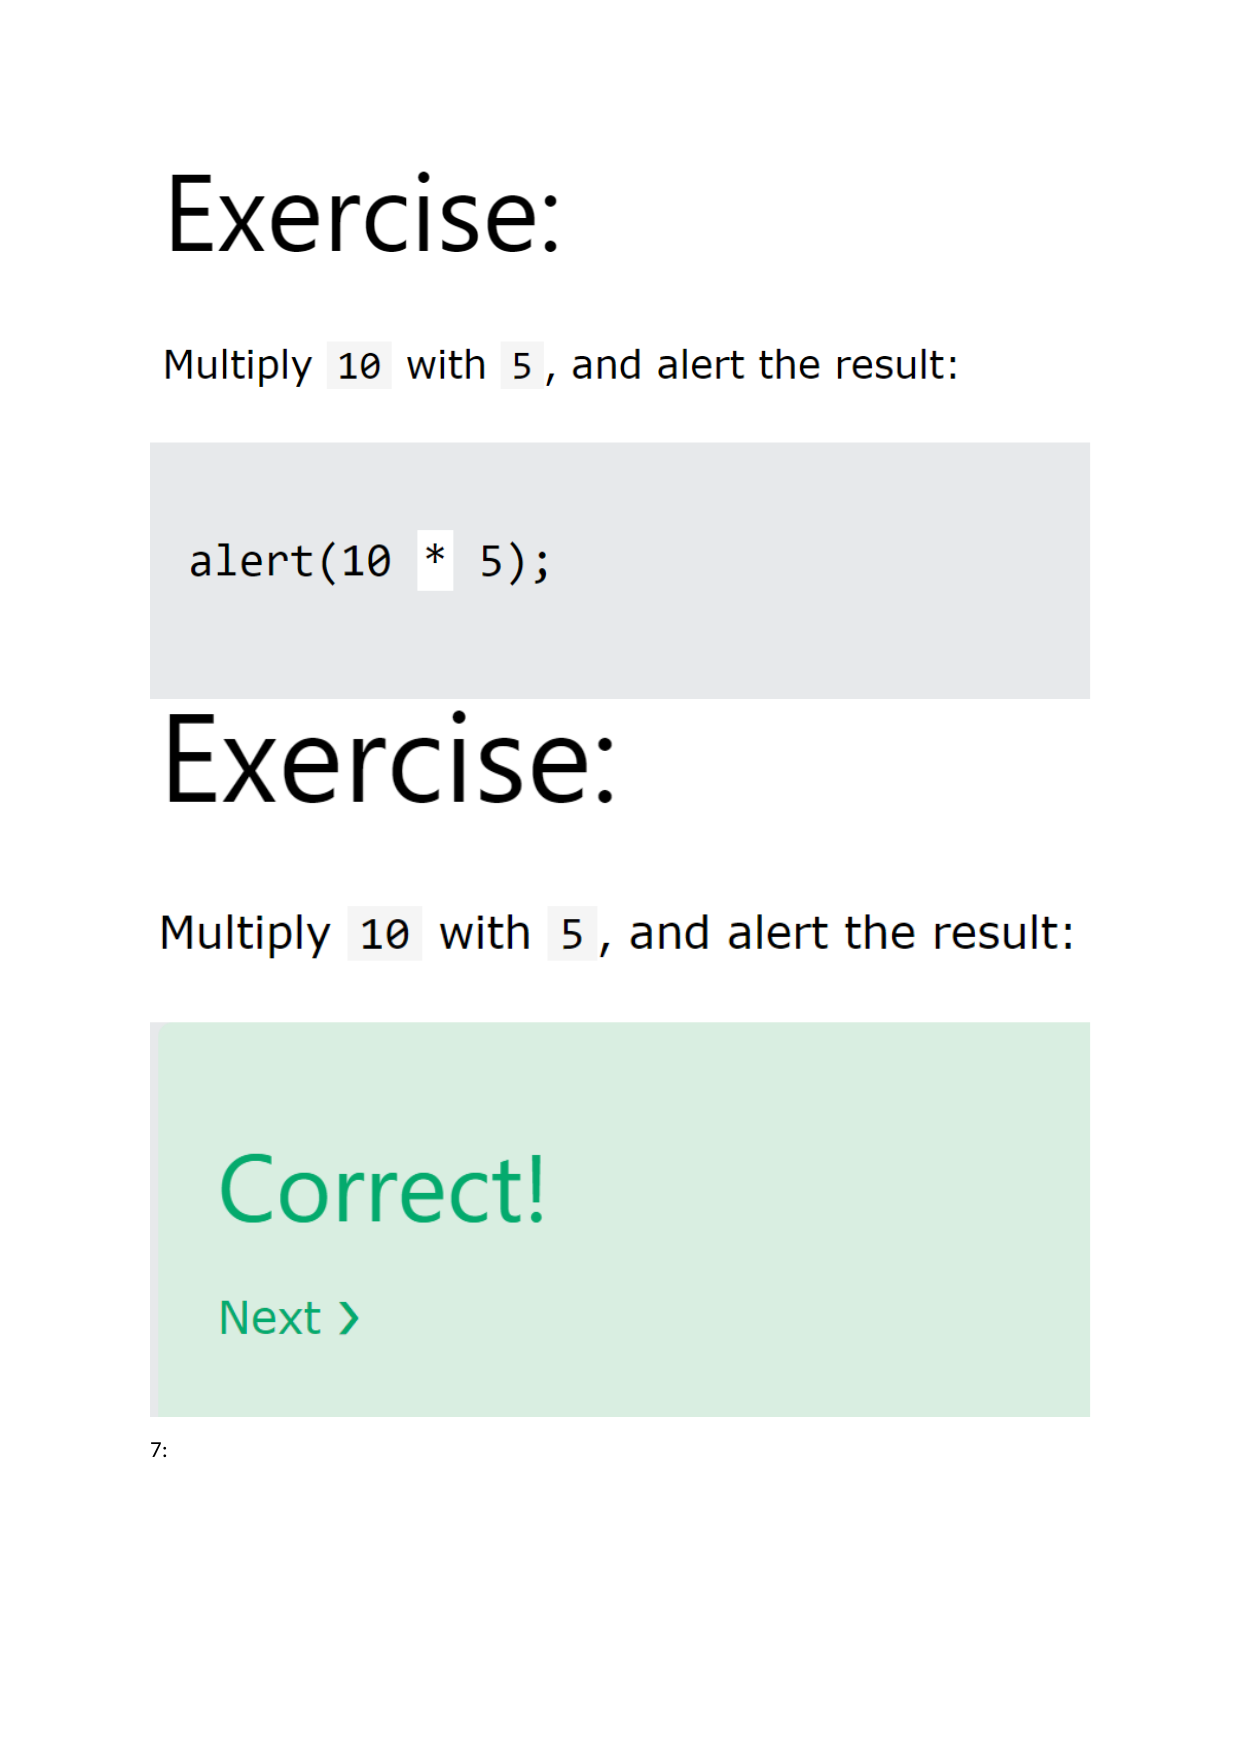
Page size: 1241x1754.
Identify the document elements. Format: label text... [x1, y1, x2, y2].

text 7: [150, 1435, 1090, 1463]
picture [150, 150, 1091, 699]
picture [150, 701, 1091, 1417]
